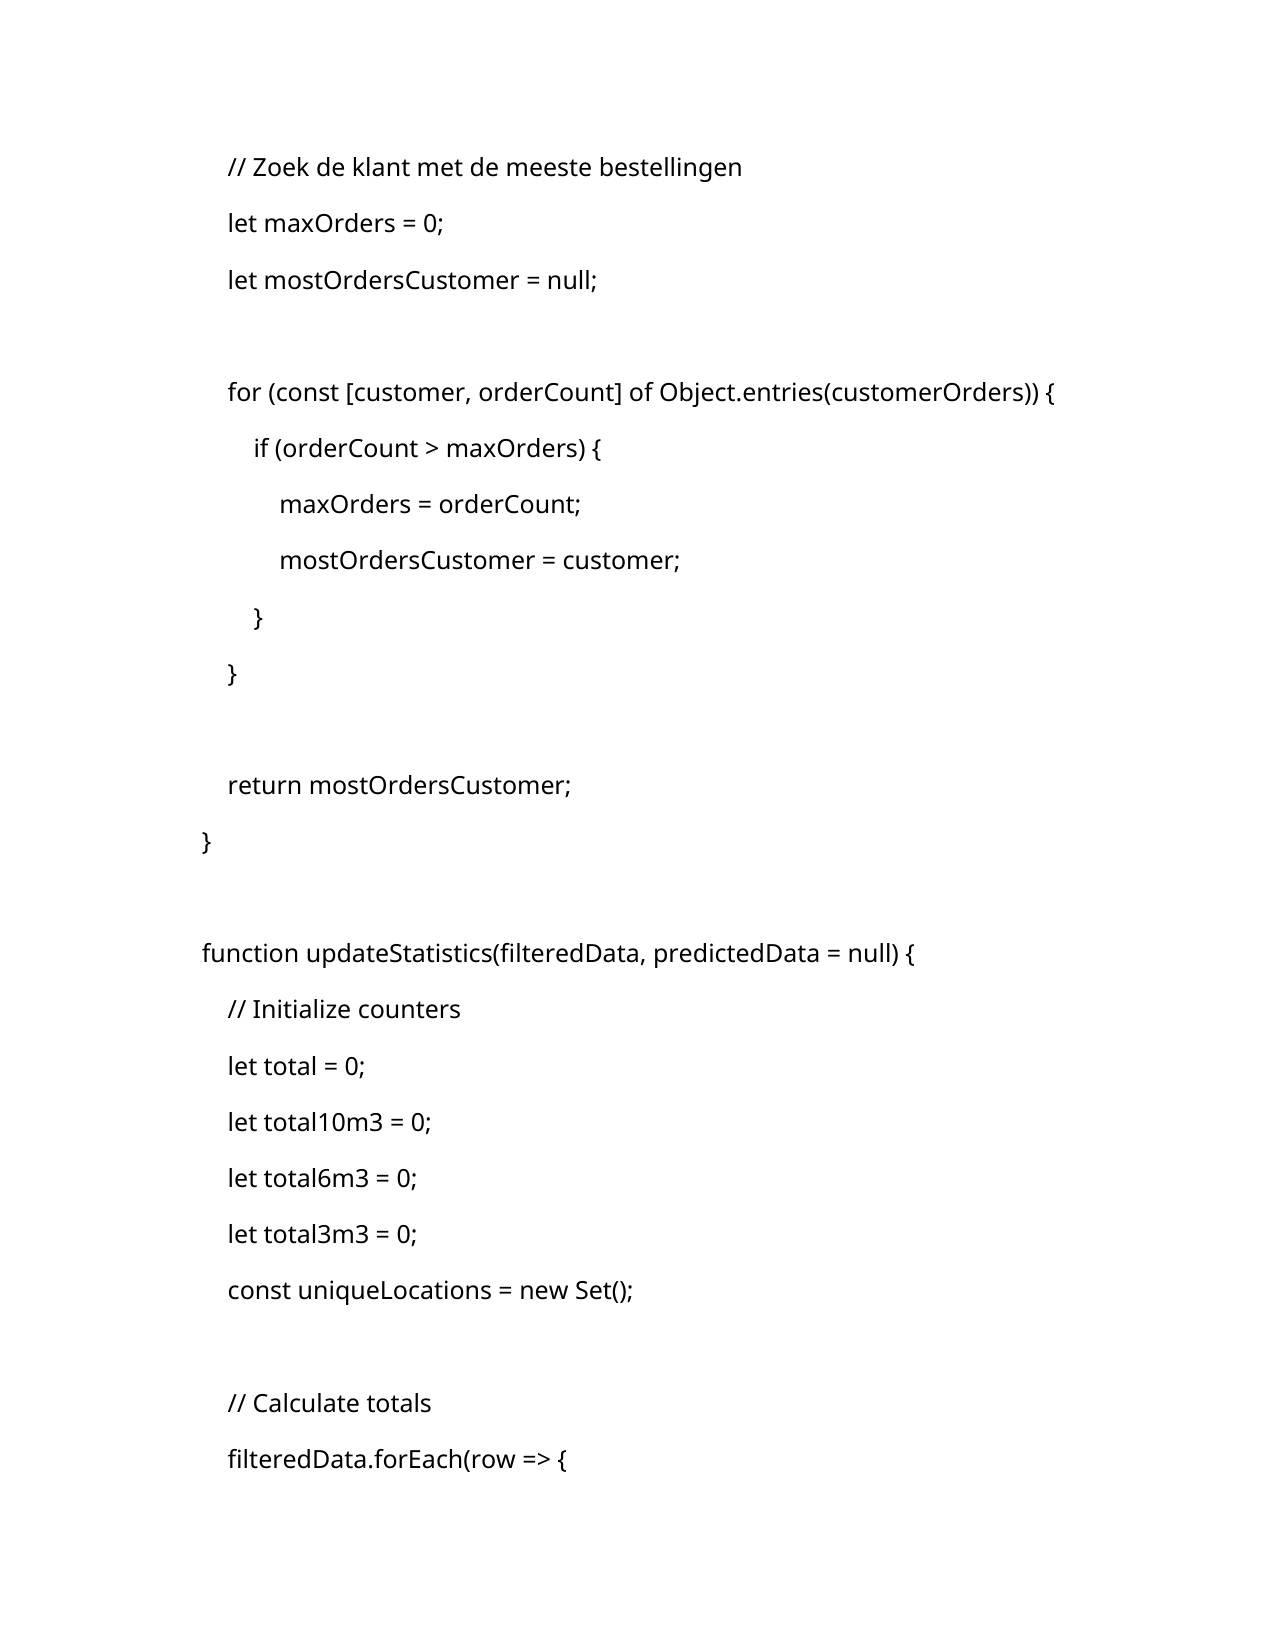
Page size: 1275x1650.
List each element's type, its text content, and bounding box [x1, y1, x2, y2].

text if (orderCount > maxOrders) { [150, 431, 1125, 465]
text // Calculate totals [150, 1385, 1125, 1419]
text // Zoek de klant met de meeste bestellingen [150, 150, 1125, 184]
text const uniqueLocations = new Set(); [150, 1273, 1125, 1307]
text } [150, 599, 1125, 633]
text let mostOrdersCustomer = null; [150, 262, 1125, 296]
text let maxOrders = 0; [150, 206, 1125, 240]
text for (const [customer, orderCount] of Object.entries(customerOrders)) { [150, 374, 1125, 409]
text let total = 0; [150, 1048, 1125, 1082]
text filteredData.forEach(row => { [150, 1441, 1125, 1475]
text // Initialize counters [150, 992, 1125, 1026]
text return mostOrdersCustomer; [150, 768, 1125, 802]
text let total6m3 = 0; [150, 1161, 1125, 1195]
text maxOrders = orderCount; [150, 487, 1125, 521]
text } [150, 655, 1125, 689]
text let total10m3 = 0; [150, 1104, 1125, 1138]
text mostOrdersCustomer = customer; [150, 543, 1125, 577]
text let total3m3 = 0; [150, 1217, 1125, 1251]
text } [150, 824, 1125, 858]
text function updateStatistics(filteredData, predictedData = null) { [150, 936, 1125, 970]
